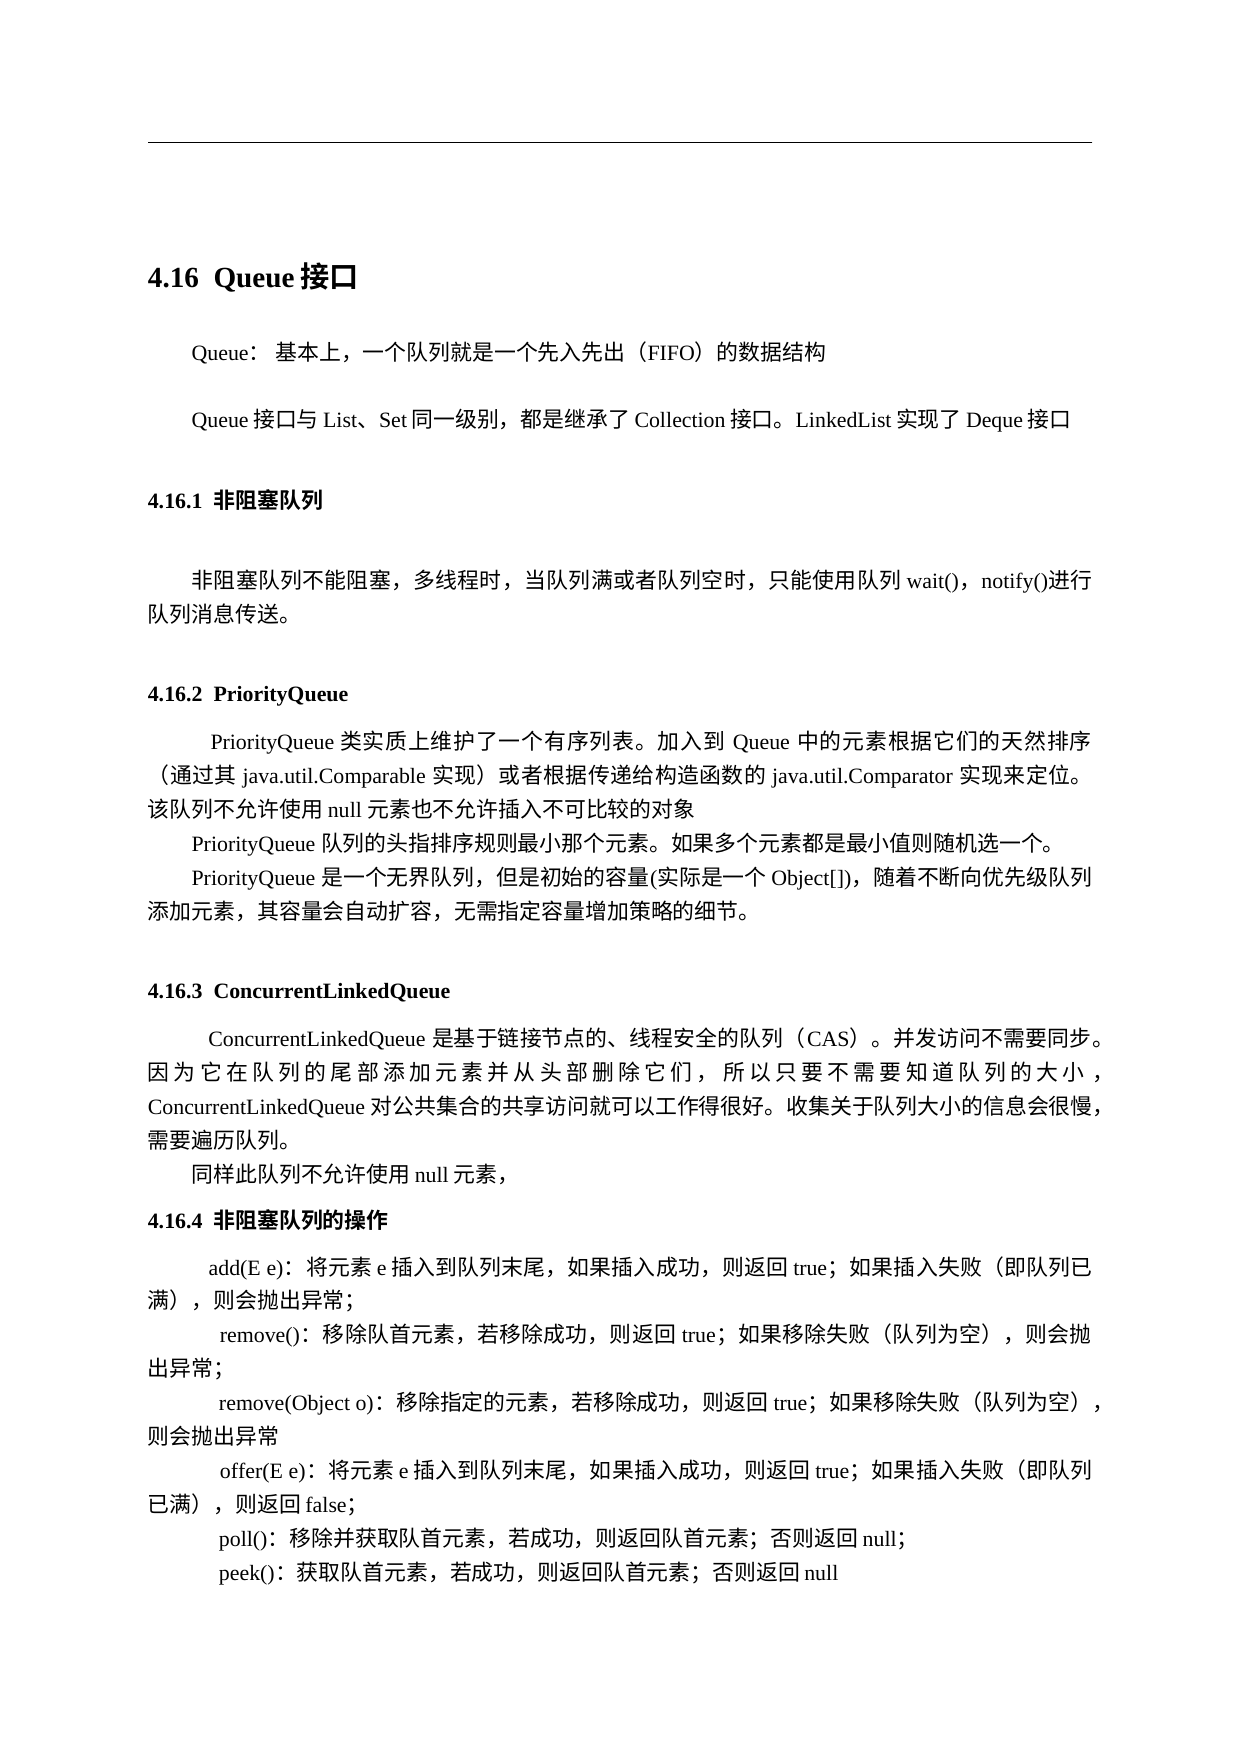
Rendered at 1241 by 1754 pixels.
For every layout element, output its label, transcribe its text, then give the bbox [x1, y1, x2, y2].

text offer(E e)：将元素e插入到队列末尾，如果插入成功，则返回true；如果插入失败（即队列已满），则返回false； [148, 1452, 1092, 1520]
subtitle 非阻塞队列的操作 [148, 1202, 1092, 1236]
text peek()：获取队首元素，若成功，则返回队首元素；否则返回null [148, 1554, 1092, 1588]
subtitle Queue接口 [148, 241, 1092, 308]
text remove(Object o)：移除指定的元素，若移除成功，则返回true；如果移除失败（队列为空），则会抛出异常 [148, 1384, 1092, 1452]
subtitle 非阻塞队列 [148, 482, 1092, 516]
text PriorityQueue 队列的头指排序规则最小那个元素。如果多个元素都是最小值则随机选一个。 [148, 825, 1092, 859]
text Queue： 基本上，一个队列就是一个先入先出（FIFO）的数据结构 [148, 333, 1092, 367]
text PriorityQueue类实质上维护了一个有序列表。加入到 Queue 中的元素根据它们的天然排序（通过其 java.util.Comparable 实现）或者根据传递给构造函数的 java.util.Comparator 实现来定位。该队列不允许使用 null 元素也不允许插入不可比较的对象 [148, 723, 1092, 825]
text remove()：移除队首元素，若移除成功，则返回true；如果移除失败（队列为空），则会抛出异常； [148, 1316, 1092, 1384]
text 非阻塞队列不能阻塞，多线程时，当队列满或者队列空时，只能使用队列wait()，notify()进行队列消息传送。 [148, 562, 1092, 630]
text 同样此队列不允许使用null元素， [148, 1156, 1092, 1189]
text poll()：移除并获取队首元素，若成功，则返回队首元素；否则返回null； [148, 1520, 1092, 1554]
subtitle ConcurrentLinkedQueue [148, 973, 1092, 1007]
text ConcurrentLinkedQueue 是基于链接节点的、线程安全的队列（CAS）。并发访问不需要同步。因为它在队列的尾部添加元素并从头部删除它们，所以只要不需要知道队列的大小，ConcurrentLinkedQueue 对公共集合的共享访问就可以工作得很好。收集关于队列大小的信息会很慢，需要遍历队列。 [148, 1020, 1092, 1156]
text PriorityQueue 是一个无界队列，但是初始的容量(实际是一个Object[])，随着不断向优先级队列添加元素，其容量会自动扩容，无需指定容量增加策略的细节。 [148, 859, 1092, 927]
text Queue接口与List、Set同一级别，都是继承了Collection接口。LinkedList实现了Deque接口 [148, 401, 1092, 435]
text add(E e)：将元素e插入到队列末尾，如果插入成功，则返回true；如果插入失败（即队列已满），则会抛出异常； [148, 1248, 1092, 1316]
subtitle PriorityQueue [148, 677, 1092, 711]
